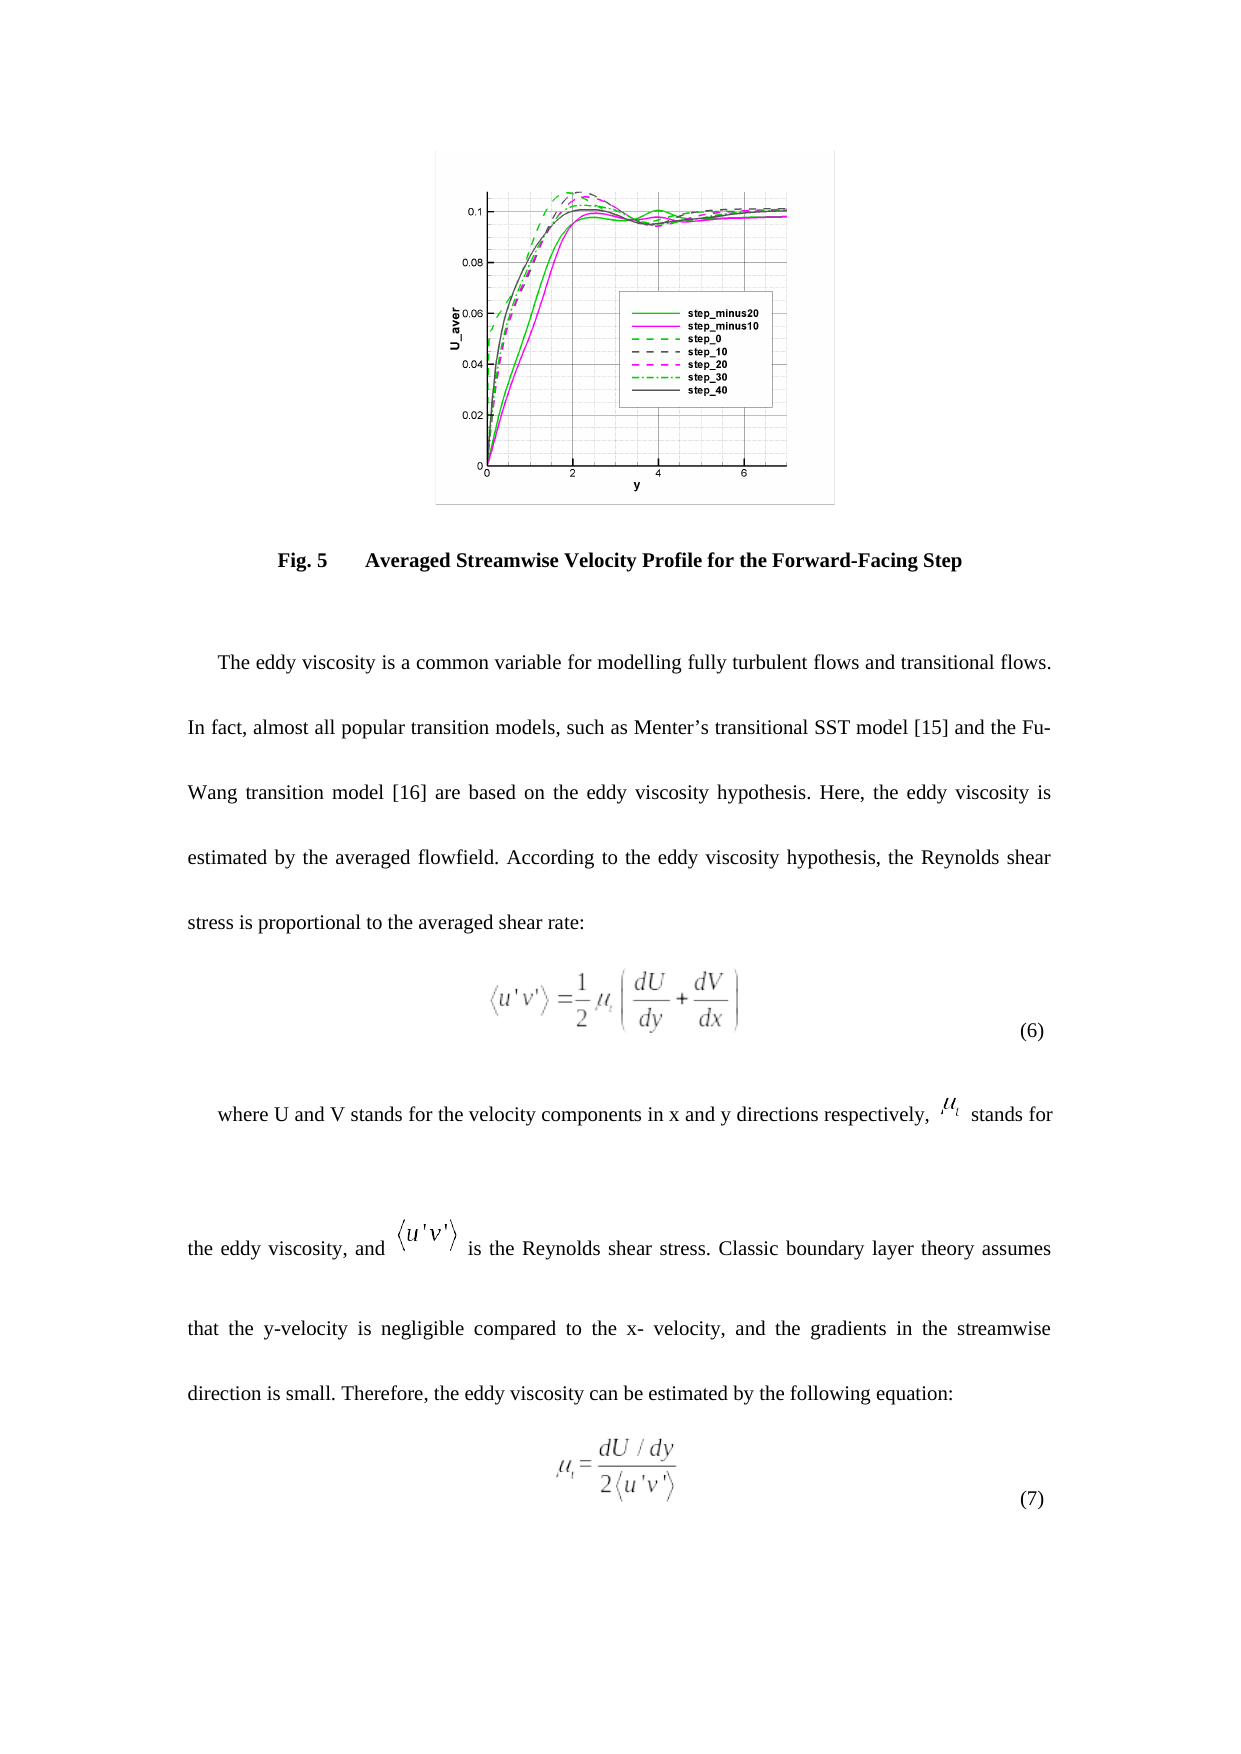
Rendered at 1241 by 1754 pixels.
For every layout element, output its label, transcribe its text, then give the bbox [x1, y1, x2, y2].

text where U and V stands for the velocity components in x and y directions respectively, stands for the eddy viscosity, and is the Reynolds shear stress. Classic boundary layer theory assumes that the y-velocity is negligible compared to the x- velocity, and the gradients in the streamwise direction is small. Therefore, the eddy viscosity can be estimated by the following equation: [187, 1084, 1053, 1409]
text (6) [187, 962, 1053, 1060]
text Fig. 5 Averaged Streamwise Velocity Profile for the Forward-Facing Step [187, 544, 1053, 577]
text The eddy viscosity is a common variable for modelling fully turbulent flows and transitional flows. In fact, almost all popular transition models, such as Menter’s transitional SST model [15] and the Fu-Wang transition model [16] are based on the eddy viscosity hypothesis. Here, the eddy viscosity is estimated by the averaged flowfield. According to the eddy viscosity hypothesis, the Reynolds shear stress is proportional to the averaged shear rate: [187, 646, 1053, 938]
text (7) [187, 1433, 1053, 1530]
picture [435, 150, 835, 505]
